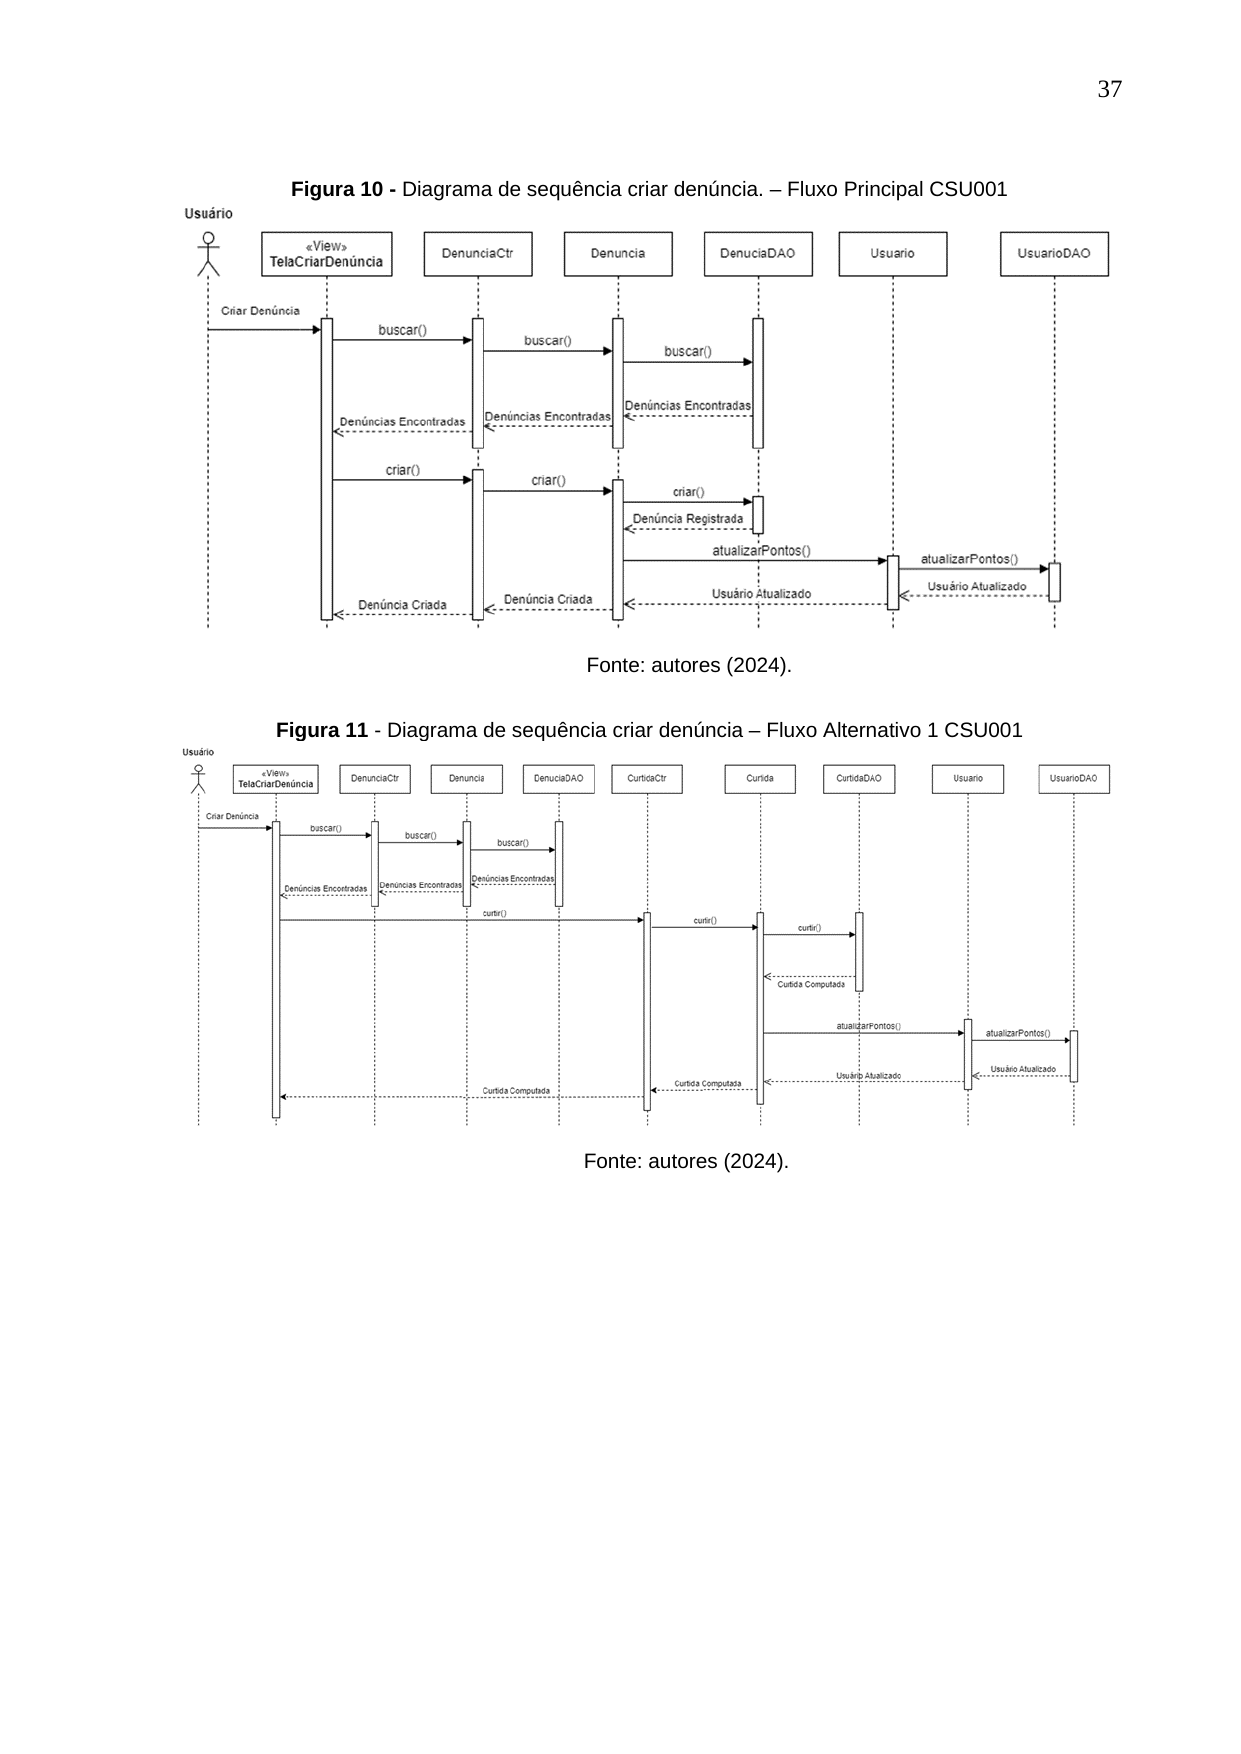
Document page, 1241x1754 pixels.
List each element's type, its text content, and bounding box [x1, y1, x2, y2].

picture [177, 201, 1123, 641]
text Fonte: autores (2024). [177, 1149, 1122, 1173]
text Figura 11 - Diagrama de sequência criar denúncia – Fluxo Alternativo 1 CSU001 [177, 717, 1122, 741]
text Figura 10 - Diagrama de sequência criar denúncia. – Fluxo Principal CSU001 [177, 177, 1122, 201]
text Fonte: autores (2024). [177, 653, 1122, 677]
picture [177, 741, 1123, 1137]
